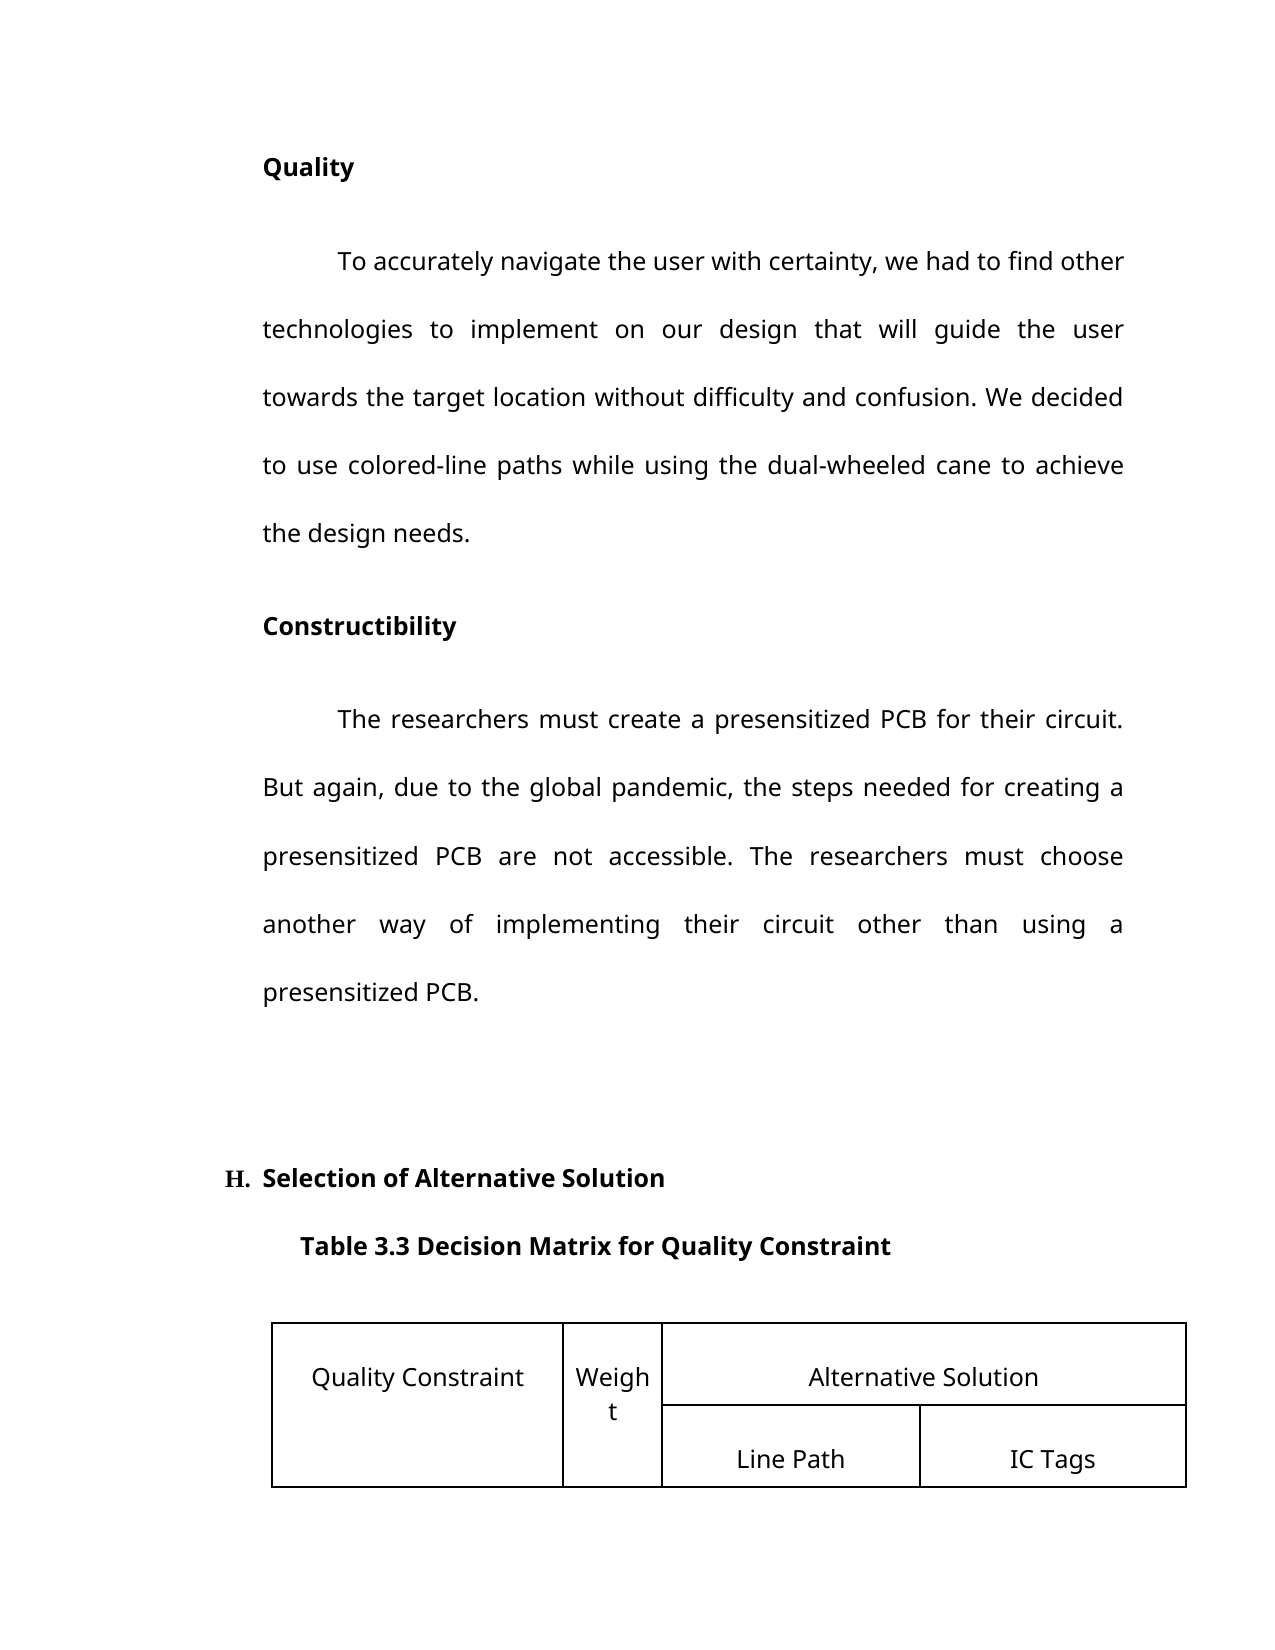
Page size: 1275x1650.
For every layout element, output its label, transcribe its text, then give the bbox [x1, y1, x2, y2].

text To accurately navigate the user with certainty, we had to find other technologies to implement on our design that will guide the user towards the target location without difficulty and confusion. We decided to use colored-line paths while using the dual-wheeled cane to achieve the design needs. [262, 326, 1125, 393]
table_cell Line Path [663, 1406, 919, 1486]
text To accurately navigate the user with certainty, we had to find other technologies to implement on our design that will guide the user towards the target location without difficulty and confusion. We decided to use colored-line paths while using the dual-wheeled cane to achieve the design needs. [262, 394, 1125, 461]
list Table 3.3 Decision Matrix for Quality Constraint [300, 1229, 1125, 1263]
text Constructibility [187, 609, 1125, 643]
list Selection of Alternative Solution [225, 1161, 1125, 1195]
table_header Alternative Solution [663, 1324, 1185, 1404]
text To accurately navigate the user with certainty, we had to find other technologies to implement on our design that will guide the user towards the target location without difficulty and confusion. We decided to use colored-line paths while using the dual-wheeled cane to achieve the design needs. [262, 462, 1125, 550]
table_header Weight [564, 1324, 661, 1486]
text To accurately navigate the user with certainty, we had to find other technologies to implement on our design that will guide the user towards the target location without difficulty and confusion. We decided to use colored-line paths while using the dual-wheeled cane to achieve the design needs. [262, 243, 1125, 325]
text Quality [187, 150, 1125, 184]
table_header Quality Constraint [273, 1324, 562, 1486]
table_cell IC Tags [921, 1406, 1185, 1486]
text The researchers must create a presensitized PCB for their circuit. But again, due to the global pandemic, the steps needed for creating a presensitized PCB are not accessible. The researchers must choose another way of implementing their circuit other than using a presensitized PCB. [262, 702, 1125, 1008]
